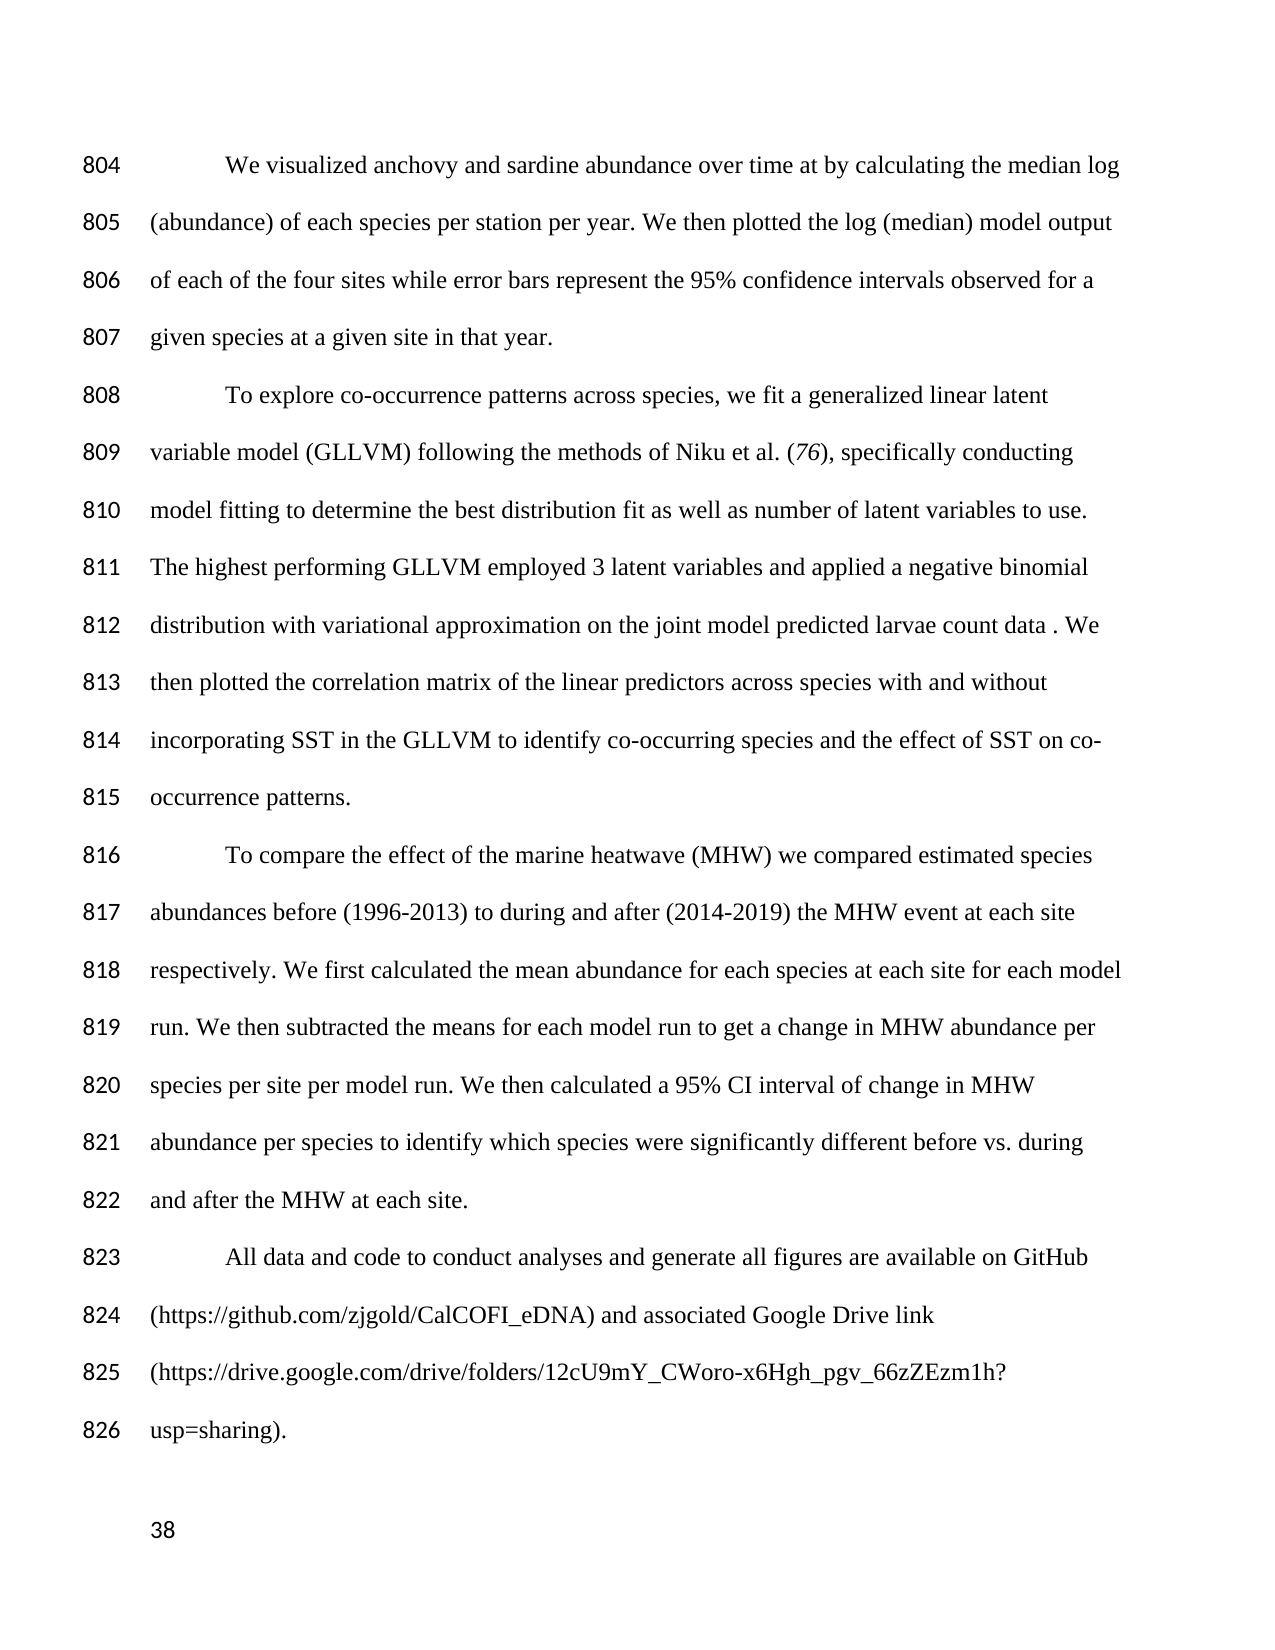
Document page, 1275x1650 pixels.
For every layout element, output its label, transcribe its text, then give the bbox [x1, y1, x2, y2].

text To explore co-occurrence patterns across species, we fit a generalized linear latent variable model (GLLVM) following the methods of Niku et al. (76), specifically conducting model fitting to determine the best distribution fit as well as number of latent variables to use. The highest performing GLLVM employed 3 latent variables and applied a negative binomial distribution with variational approximation on the joint model predicted larvae count data . We then plotted the correlation matrix of the linear predictors across species with and without incorporating SST in the GLLVM to identify co-occurring species and the effect of SST on co-occurrence patterns. [150, 380, 1125, 811]
text We visualized anchovy and sardine abundance over time at by calculating the median log (abundance) of each species per station per year. We then plotted the log (median) model output of each of the four sites while error bars represent the 95% confidence intervals observed for a given species at a given site in that year. [150, 150, 1125, 351]
text All data and code to conduct analyses and generate all figures are available on GitHub (https://github.com/zjgold/CalCOFI_eDNA) and associated Google Drive link (https://drive.google.com/drive/folders/12cU9mY_CWoro-x6Hgh_pgv_66zZEzm1h?usp=sharing). [150, 1242, 1125, 1444]
text To compare the effect of the marine heatwave (MHW) we compared estimated species abundances before (1996-2013) to during and after (2014-2019) the MHW event at each site respectively. We first calculated the mean abundance for each species at each site for each model run. We then subtracted the means for each model run to get a change in MHW abundance per species per site per model run. We then calculated a 95% CI interval of change in MHW abundance per species to identify which species were significantly different before vs. during and after the MHW at each site. [150, 840, 1125, 1214]
